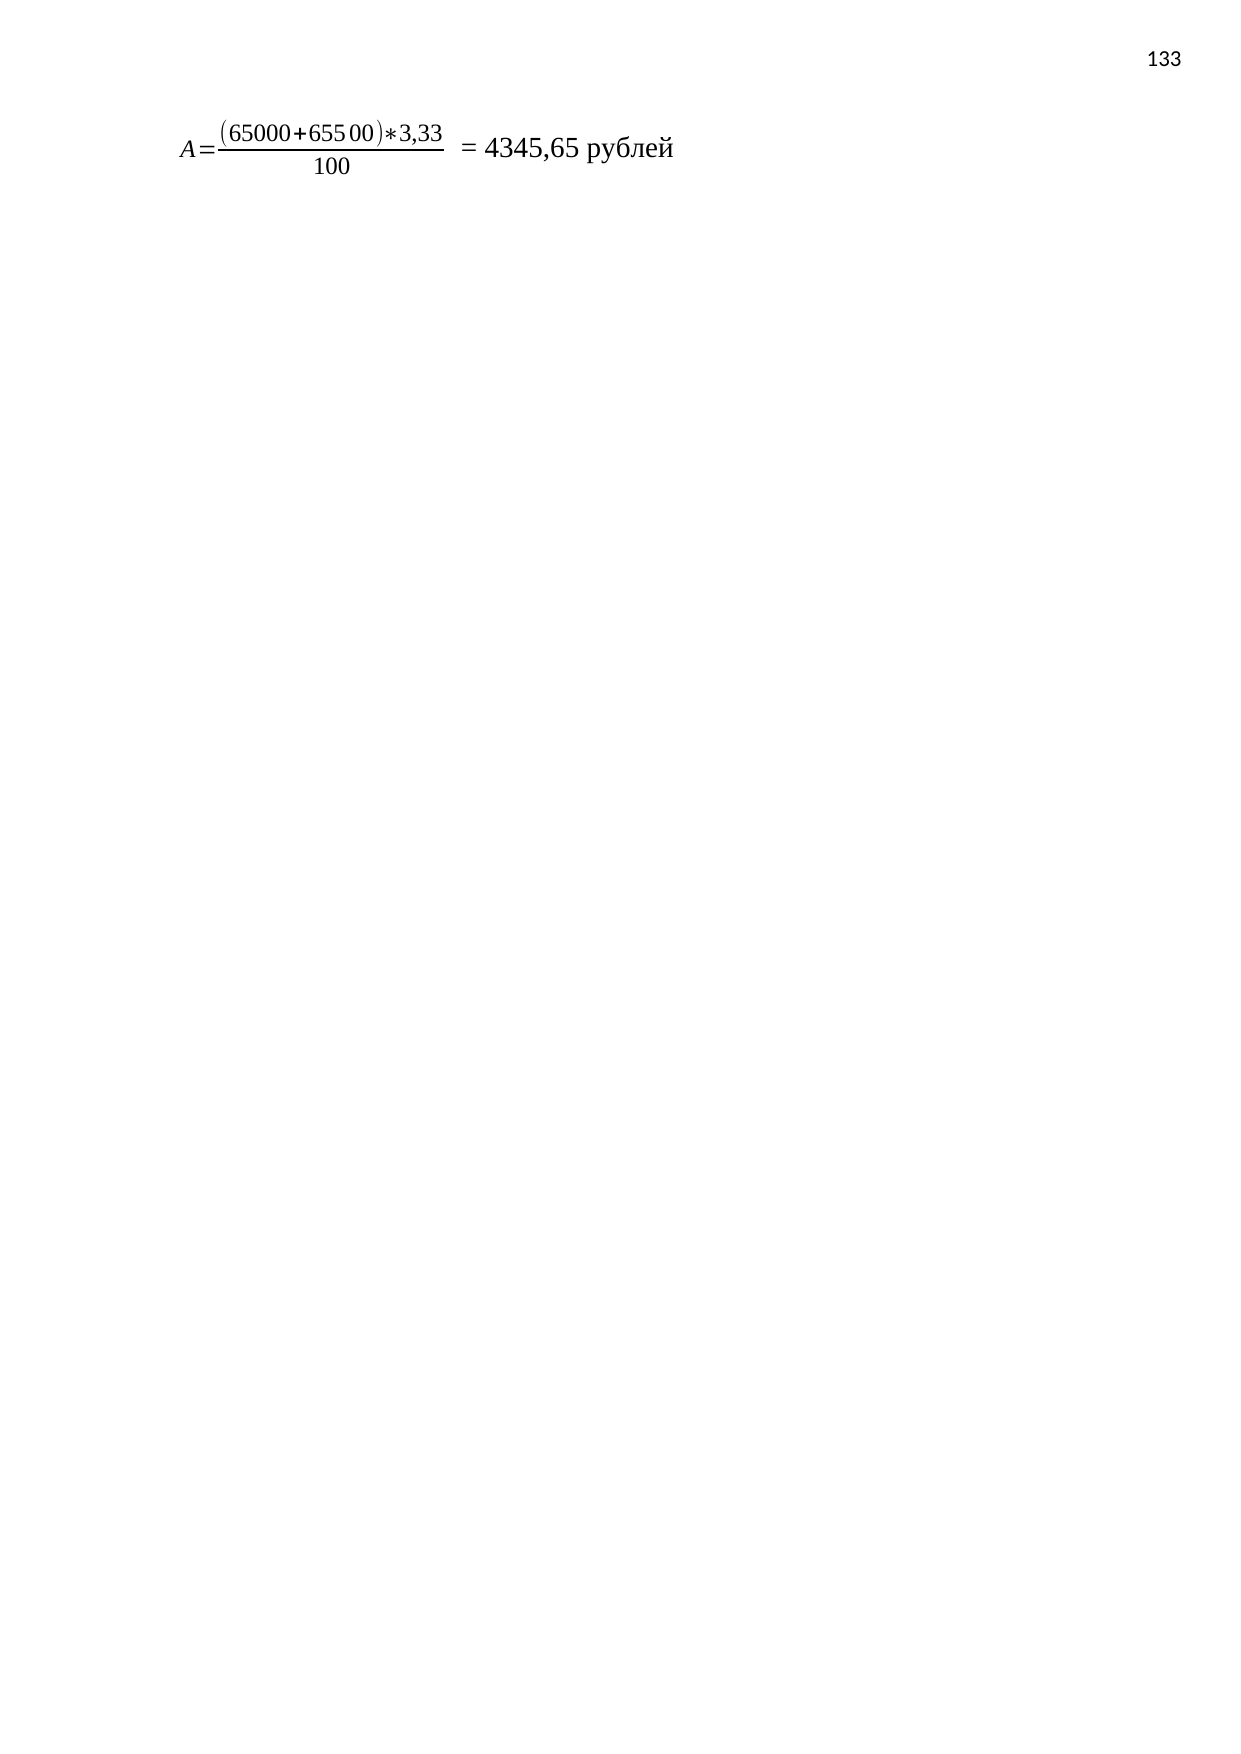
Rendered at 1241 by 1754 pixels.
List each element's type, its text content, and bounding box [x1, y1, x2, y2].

text = 4345,65 рублей [177, 118, 1152, 179]
